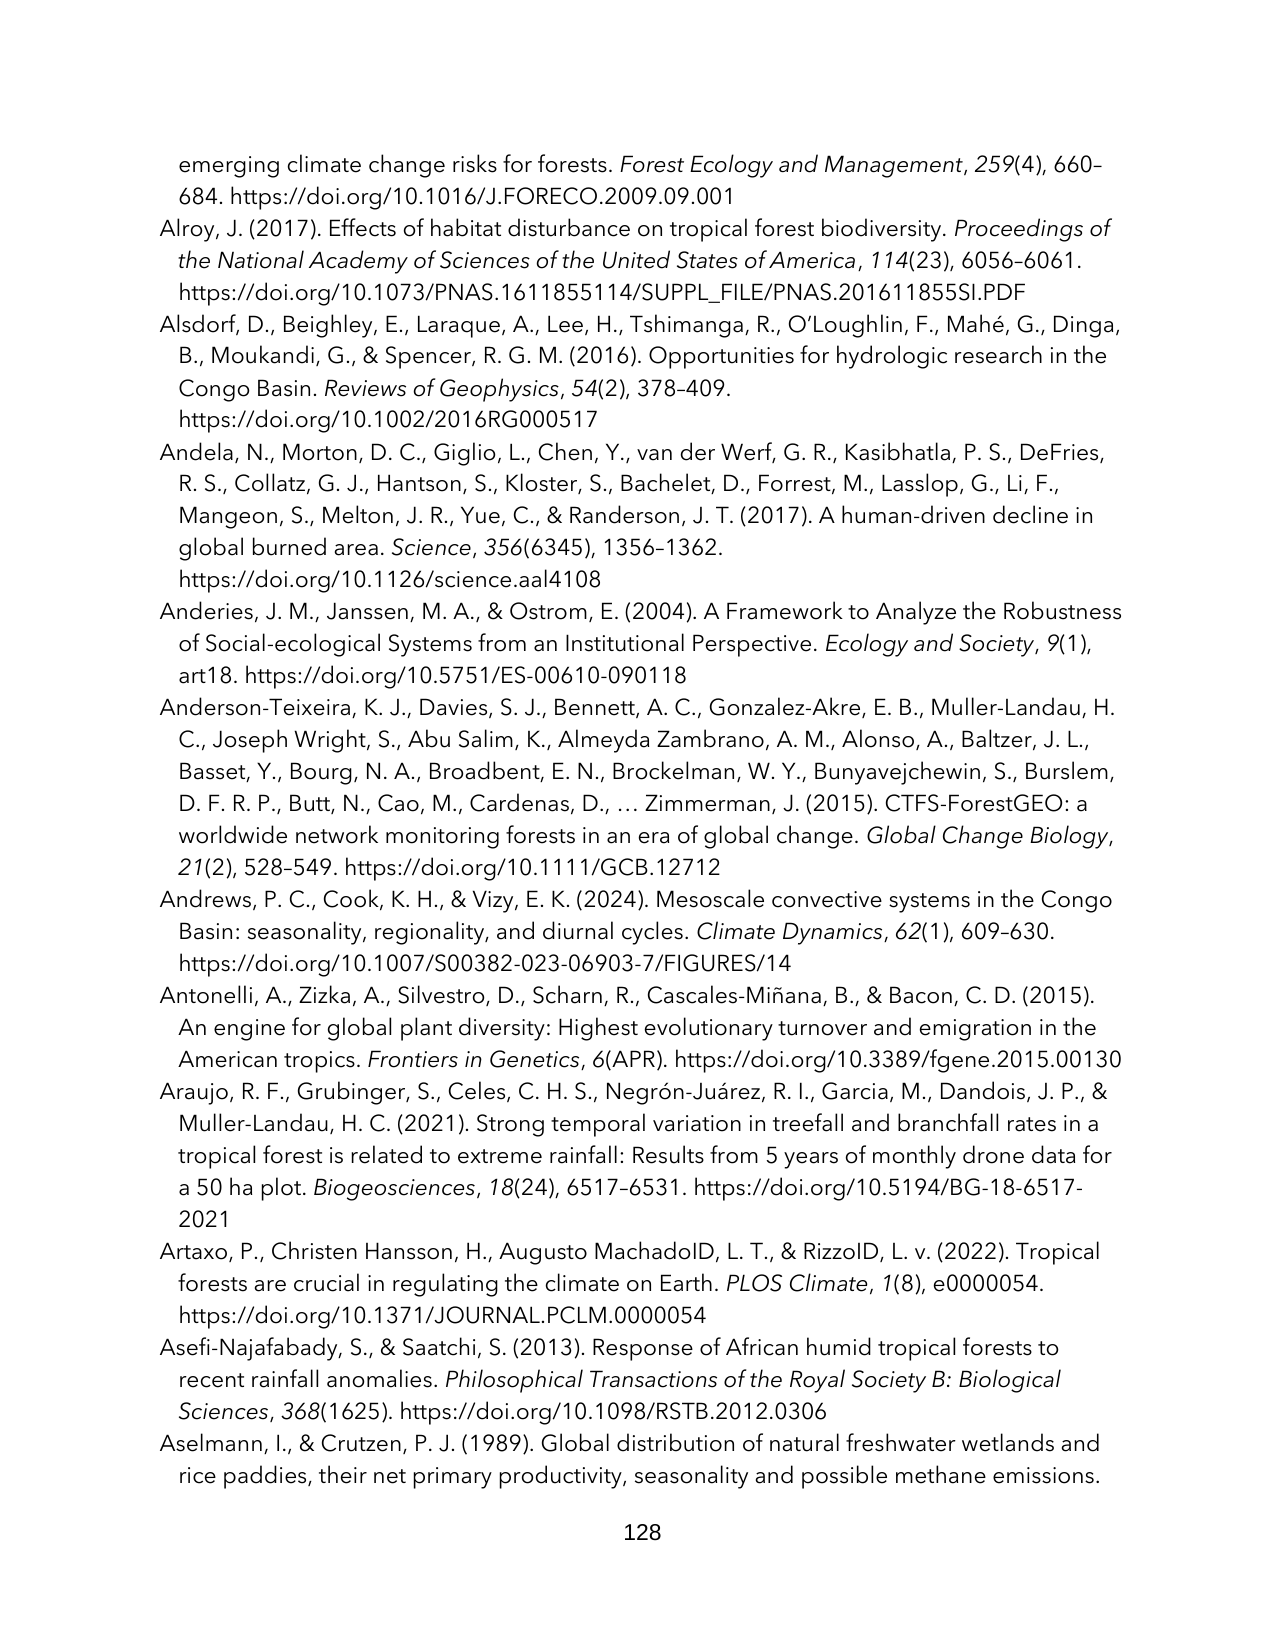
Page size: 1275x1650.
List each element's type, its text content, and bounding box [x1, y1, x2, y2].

text Andrews, P. C., Cook, K. H., & Vizy, E. K. (2024). Mesoscale convective systems in the Congo Basin: seasonality, regionality, and diurnal cycles. Climate Dynamics, 62(1), 609–630. https://doi.org/10.1007/S00382-023-06903-7/FIGURES/14 [159, 886, 1125, 977]
text Asefi-Najafabady, S., & Saatchi, S. (2013). Response of African humid tropical forests to recent rainfall anomalies. Philosophical Transactions of the Royal Society B: Biological Sciences, 368(1625). https://doi.org/10.1098/RSTB.2012.0306 [159, 1333, 1125, 1425]
text Anderies, J. M., Janssen, M. A., & Ostrom, E. (2004). A Framework to Analyze the Robustness of Social-ecological Systems from an Institutional Perspective. Ecology and Society, 9(1), art18. https://doi.org/10.5751/ES-00610-090118 [159, 598, 1125, 689]
text Araujo, R. F., Grubinger, S., Celes, C. H. S., Negrón-Juárez, R. I., Garcia, M., Dandois, J. P., & Muller-Landau, H. C. (2021). Strong temporal variation in treefall and branchfall rates in a tropical forest is related to extreme rainfall: Results from 5 years of monthly drone data for a 50 ha plot. Biogeosciences, 18(24), 6517–6531. https://doi.org/10.5194/BG-18-6517-2021 [159, 1077, 1125, 1233]
text Anderson-Teixeira, K. J., Davies, S. J., Bennett, A. C., Gonzalez-Akre, E. B., Muller-Landau, H. C., Joseph Wright, S., Abu Salim, K., Almeyda Zambrano, A. M., Alonso, A., Baltzer, J. L., Basset, Y., Bourg, N. A., Broadbent, E. N., Brockelman, W. Y., Bunyavejchewin, S., Burslem, D. F. R. P., Butt, N., Cao, M., Cardenas, D., … Zimmerman, J. (2015). CTFS-ForestGEO: a worldwide network monitoring forests in an era of global change. Global Change Biology, 21(2), 528–549. https://doi.org/10.1111/GCB.12712 [159, 694, 1125, 881]
text Alroy, J. (2017). Effects of habitat disturbance on tropical forest biodiversity. Proceedings of the National Academy of Sciences of the United States of America, 114(23), 6056–6061. https://doi.org/10.1073/PNAS.1611855114/SUPPL_FILE/PNAS.201611855SI.PDF [159, 214, 1125, 306]
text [159, 1429, 1125, 1489]
text Alsdorf, D., Beighley, E., Laraque, A., Lee, H., Tshimanga, R., O’Loughlin, F., Mahé, G., Dinga, B., Moukandi, G., & Spencer, R. G. M. (2016). Opportunities for hydrologic research in the Congo Basin. Reviews of Geophysics, 54(2), 378–409. https://doi.org/10.1002/2016RG000517 [159, 310, 1125, 434]
text Andela, N., Morton, D. C., Giglio, L., Chen, Y., van der Werf, G. R., Kasibhatla, P. S., DeFries, R. S., Collatz, G. J., Hantson, S., Kloster, S., Bachelet, D., Forrest, M., Lasslop, G., Li, F., Mangeon, S., Melton, J. R., Yue, C., & Randerson, J. T. (2017). A human-driven decline in global burned area. Science, 356(6345), 1356–1362. https://doi.org/10.1126/science.aal4108 [159, 438, 1125, 593]
text Artaxo, P., Christen Hansson, H., Augusto MachadoID, L. T., & RizzoID, L. v. (2022). Tropical forests are crucial in regulating the climate on Earth. PLOS Climate, 1(8), e0000054. https://doi.org/10.1371/JOURNAL.PCLM.0000054 [159, 1237, 1125, 1329]
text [159, 150, 1125, 210]
text Antonelli, A., Zizka, A., Silvestro, D., Scharn, R., Cascales-Miñana, B., & Bacon, C. D. (2015). An engine for global plant diversity: Highest evolutionary turnover and emigration in the American tropics. Frontiers in Genetics, 6(APR). https://doi.org/10.3389/fgene.2015.00130 [159, 981, 1125, 1073]
